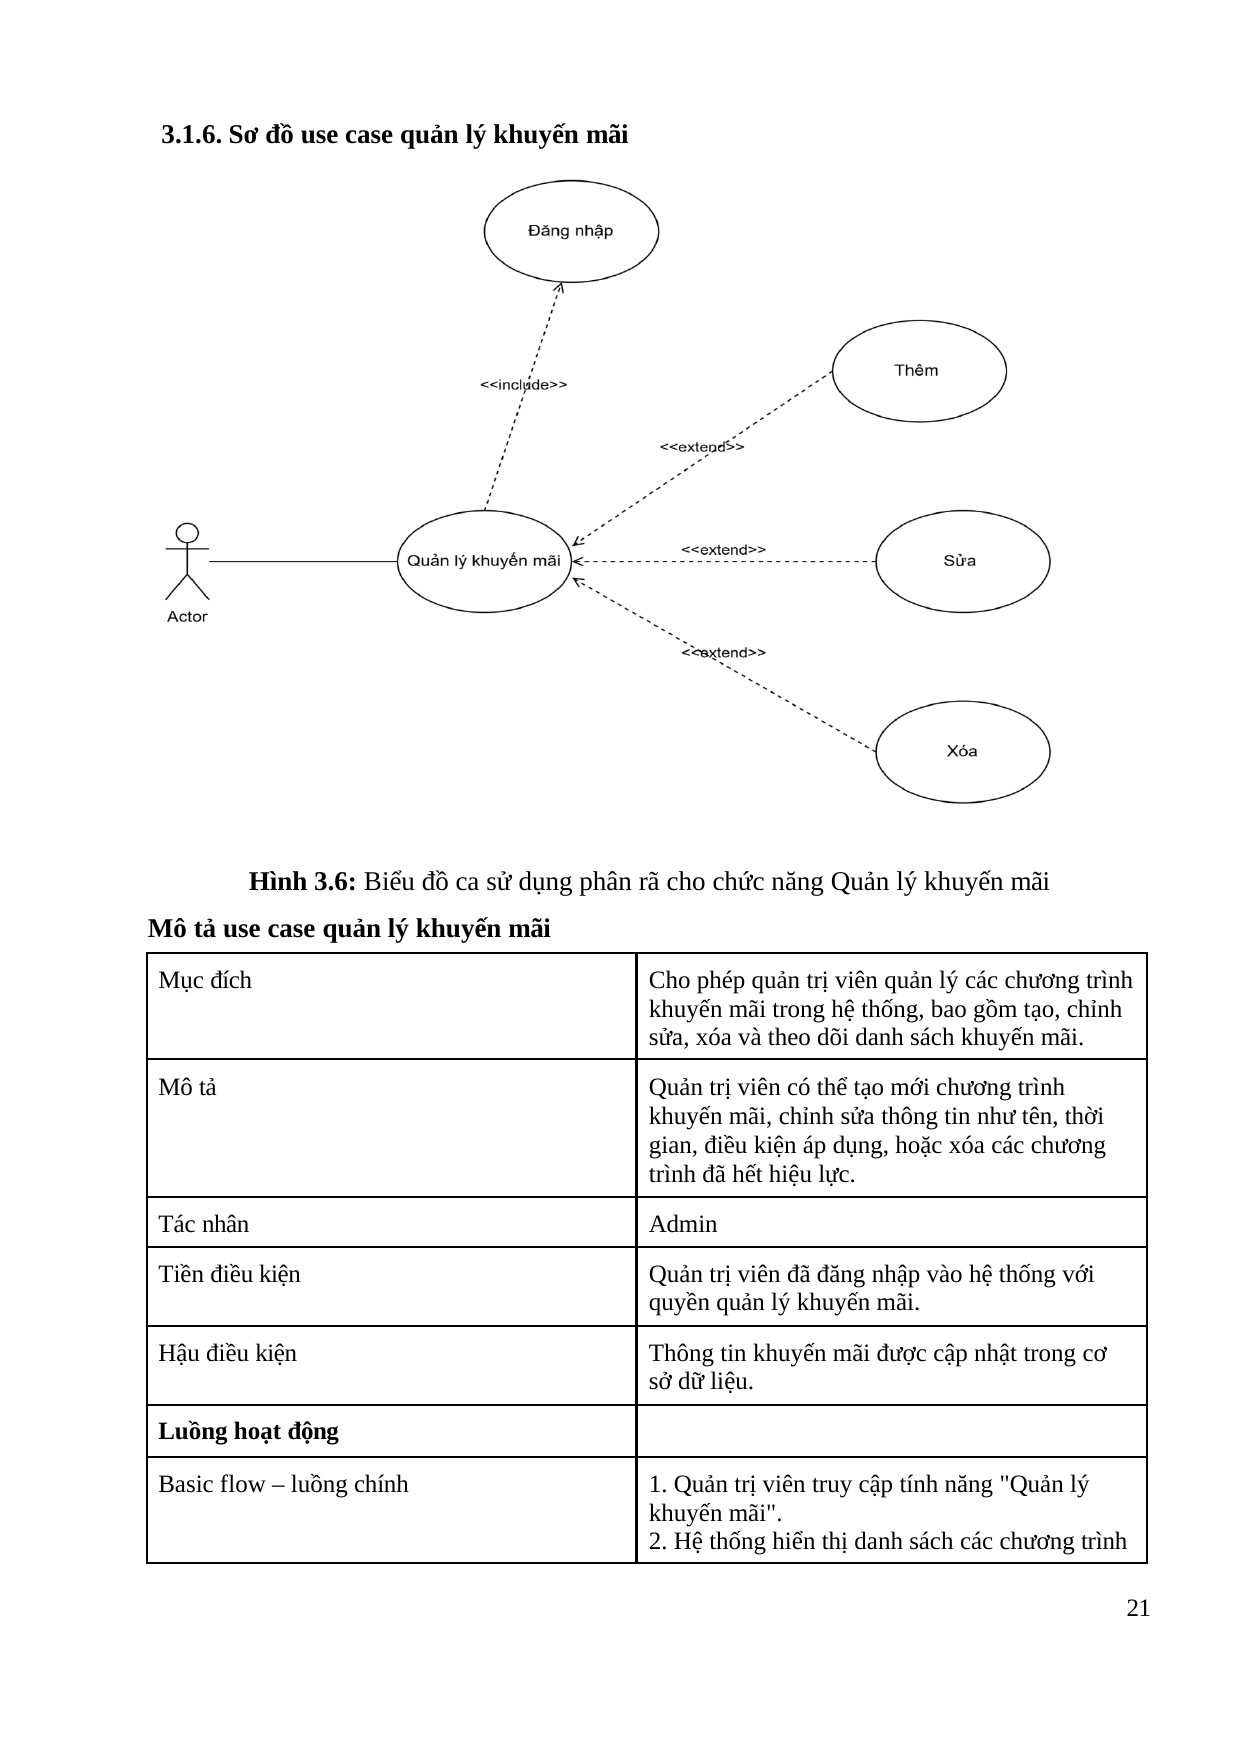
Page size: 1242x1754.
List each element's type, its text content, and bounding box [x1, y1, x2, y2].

subtitle Mô tả use case quản lý khuyến mãi [148, 912, 1242, 943]
table_cell Admin [638, 1198, 1146, 1246]
picture [150, 167, 1065, 816]
table_cell Basic flow – luồng chính [148, 1458, 635, 1562]
table_cell Quản trị viên có thể tạo mới chương trình khuyến mãi, chỉnh sửa thông tin như tên, thời gian, điều kiện áp dụng, hoặc xóa các chương trình đã hết hiệu lực. [638, 1060, 1146, 1196]
table_cell Mô tả [148, 1060, 635, 1196]
table_cell Tác nhân [148, 1198, 635, 1246]
table_cell Quản trị viên đã đăng nhập vào hệ thống với quyền quản lý khuyến mãi. [638, 1248, 1146, 1325]
table_header Cho phép quản trị viên quản lý các chương trình khuyến mãi trong hệ thống, bao gồm tạo, chỉnh sửa, xóa và theo dõi danh sách khuyến mãi. [638, 954, 1146, 1058]
table_cell [638, 1406, 1146, 1456]
table_cell Luồng hoạt động [148, 1406, 635, 1456]
text Hình 3.6: Biểu đồ ca sử dụng phân rã cho chức năng Quản lý khuyến mãi [248, 865, 1242, 896]
subtitle Sơ đồ use case quản lý khuyến mãi [161, 118, 1242, 149]
table_cell Thông tin khuyến mãi được cập nhật trong cơ sở dữ liệu. [638, 1327, 1146, 1404]
table_cell Tiền điều kiện [148, 1248, 635, 1325]
table_cell Hậu điều kiện [148, 1327, 635, 1404]
table_cell Quản trị viên truy cập tính năng "Quản lý khuyến mãi". Hệ thống hiển thị danh sách các chương trình [638, 1458, 1146, 1562]
table_header Mục đích [148, 954, 635, 1058]
